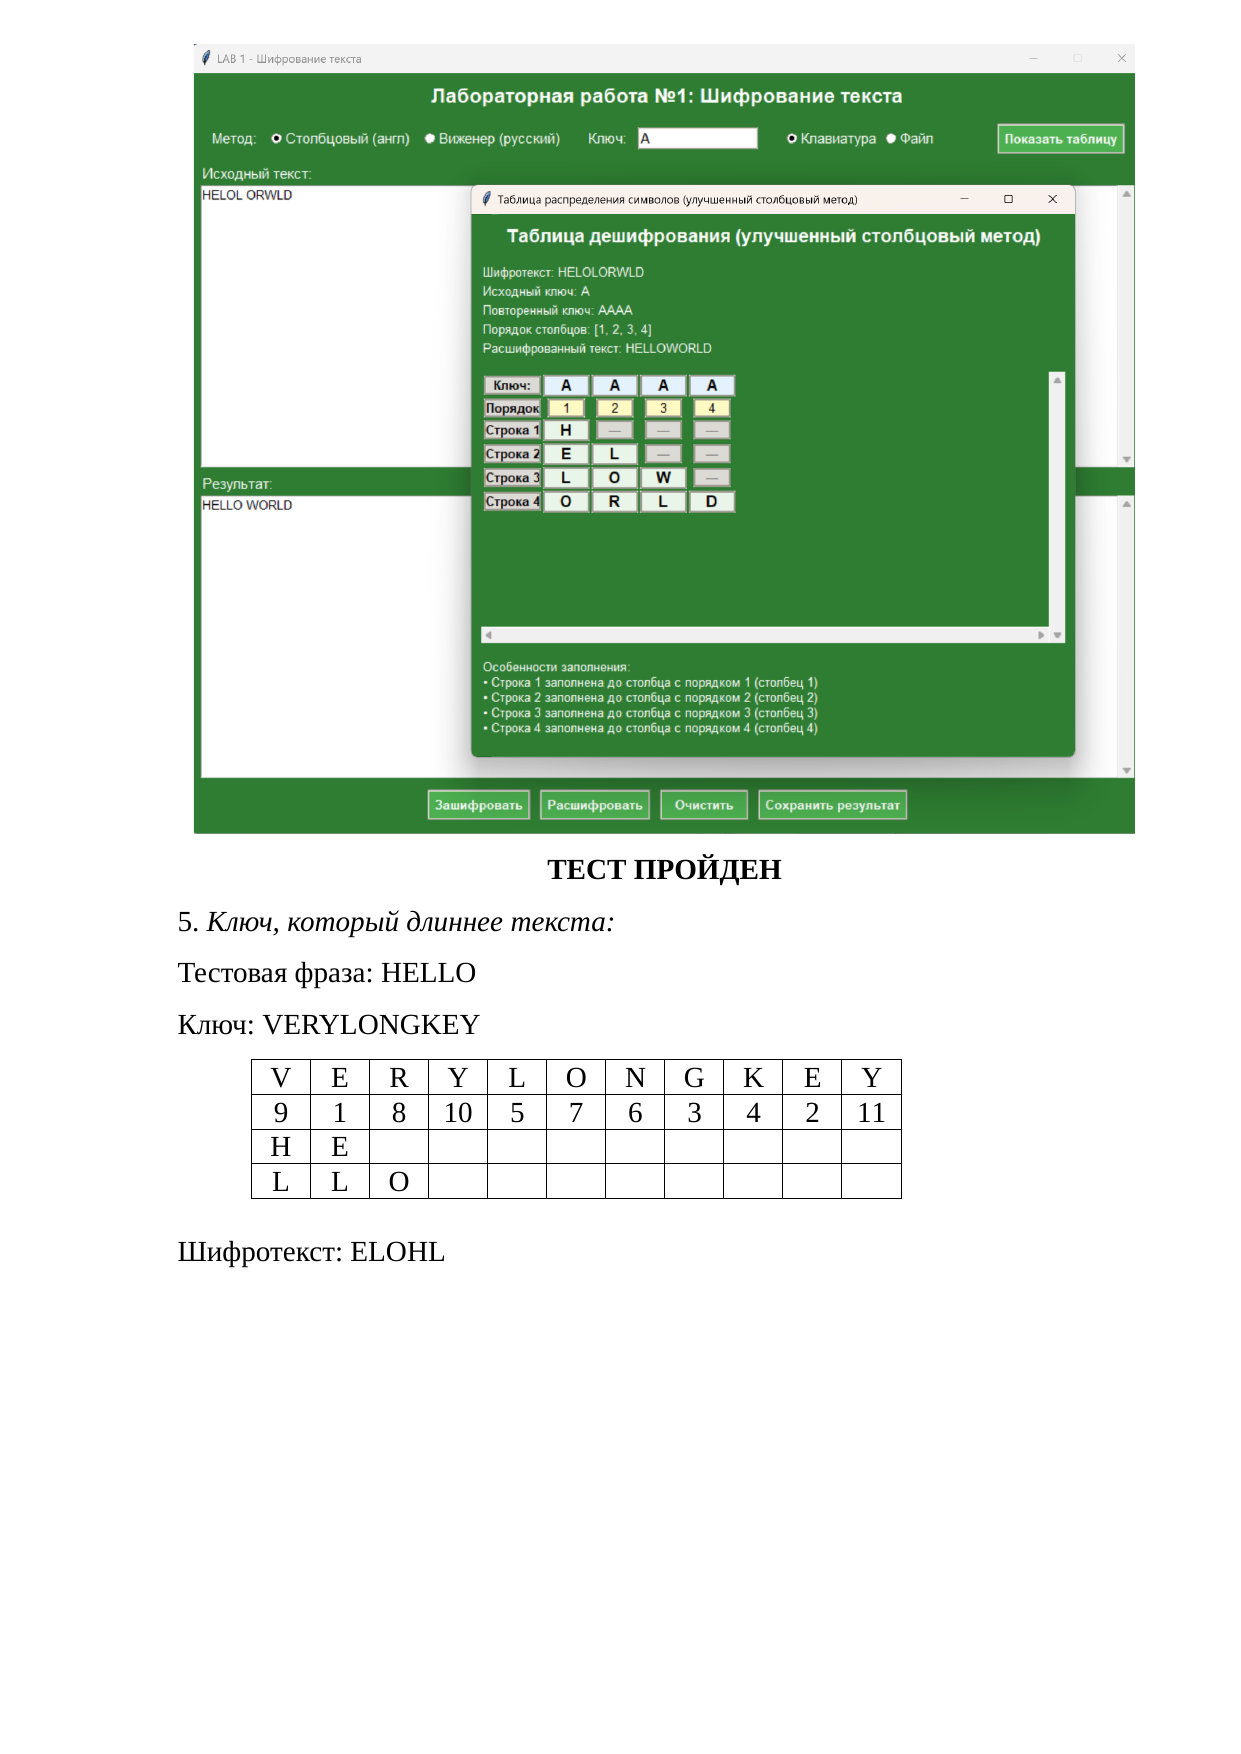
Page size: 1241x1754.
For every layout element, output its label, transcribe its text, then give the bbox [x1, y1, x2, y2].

table_cell 10 [429, 1095, 487, 1128]
table_header E [783, 1060, 841, 1094]
table_cell [606, 1130, 664, 1163]
table_cell O [370, 1164, 428, 1198]
table_cell 6 [606, 1095, 664, 1128]
table_cell [606, 1164, 664, 1198]
text 5. Ключ, который длиннее текста: [177, 904, 1152, 937]
text Тестовая фраза: HELLO [177, 956, 1152, 989]
table_header Y [842, 1060, 901, 1094]
table_cell [429, 1130, 487, 1163]
table_cell [724, 1130, 782, 1163]
table_cell L [252, 1164, 310, 1198]
table_cell [665, 1164, 723, 1198]
text ТЕСТ ПРОЙДЕН [177, 852, 1152, 885]
table_cell [783, 1164, 841, 1198]
table_header Y [429, 1060, 487, 1094]
table_cell 7 [547, 1095, 605, 1128]
table_cell [370, 1130, 428, 1163]
table_cell [724, 1164, 782, 1198]
table_cell [783, 1130, 841, 1163]
table_cell 9 [252, 1095, 310, 1128]
table_header L [488, 1060, 546, 1094]
table_cell 11 [842, 1095, 901, 1128]
table_cell [488, 1164, 546, 1198]
picture [193, 44, 1135, 834]
table_cell 3 [665, 1095, 723, 1128]
table_header N [606, 1060, 664, 1094]
table_cell 5 [488, 1095, 546, 1128]
table_cell [547, 1164, 605, 1198]
table_cell [429, 1164, 487, 1198]
table_cell [842, 1164, 901, 1198]
table_cell [665, 1130, 723, 1163]
table_cell [547, 1130, 605, 1163]
table_cell [842, 1130, 901, 1163]
table_cell L [311, 1164, 369, 1198]
table_cell 2 [783, 1095, 841, 1128]
table_header O [547, 1060, 605, 1094]
text Шифротекст: ELOHL [177, 1234, 1152, 1267]
table_header K [724, 1060, 782, 1094]
table_header V [252, 1060, 310, 1094]
table_cell 4 [724, 1095, 782, 1128]
table_cell 8 [370, 1095, 428, 1128]
table_cell E [311, 1130, 369, 1163]
table_header E [311, 1060, 369, 1094]
table_header R [370, 1060, 428, 1094]
table_cell [488, 1130, 546, 1163]
table_cell H [252, 1130, 310, 1163]
table_header G [665, 1060, 723, 1094]
table_cell 1 [311, 1095, 369, 1128]
text Ключ: VERYLONGKEY [177, 1007, 1152, 1041]
